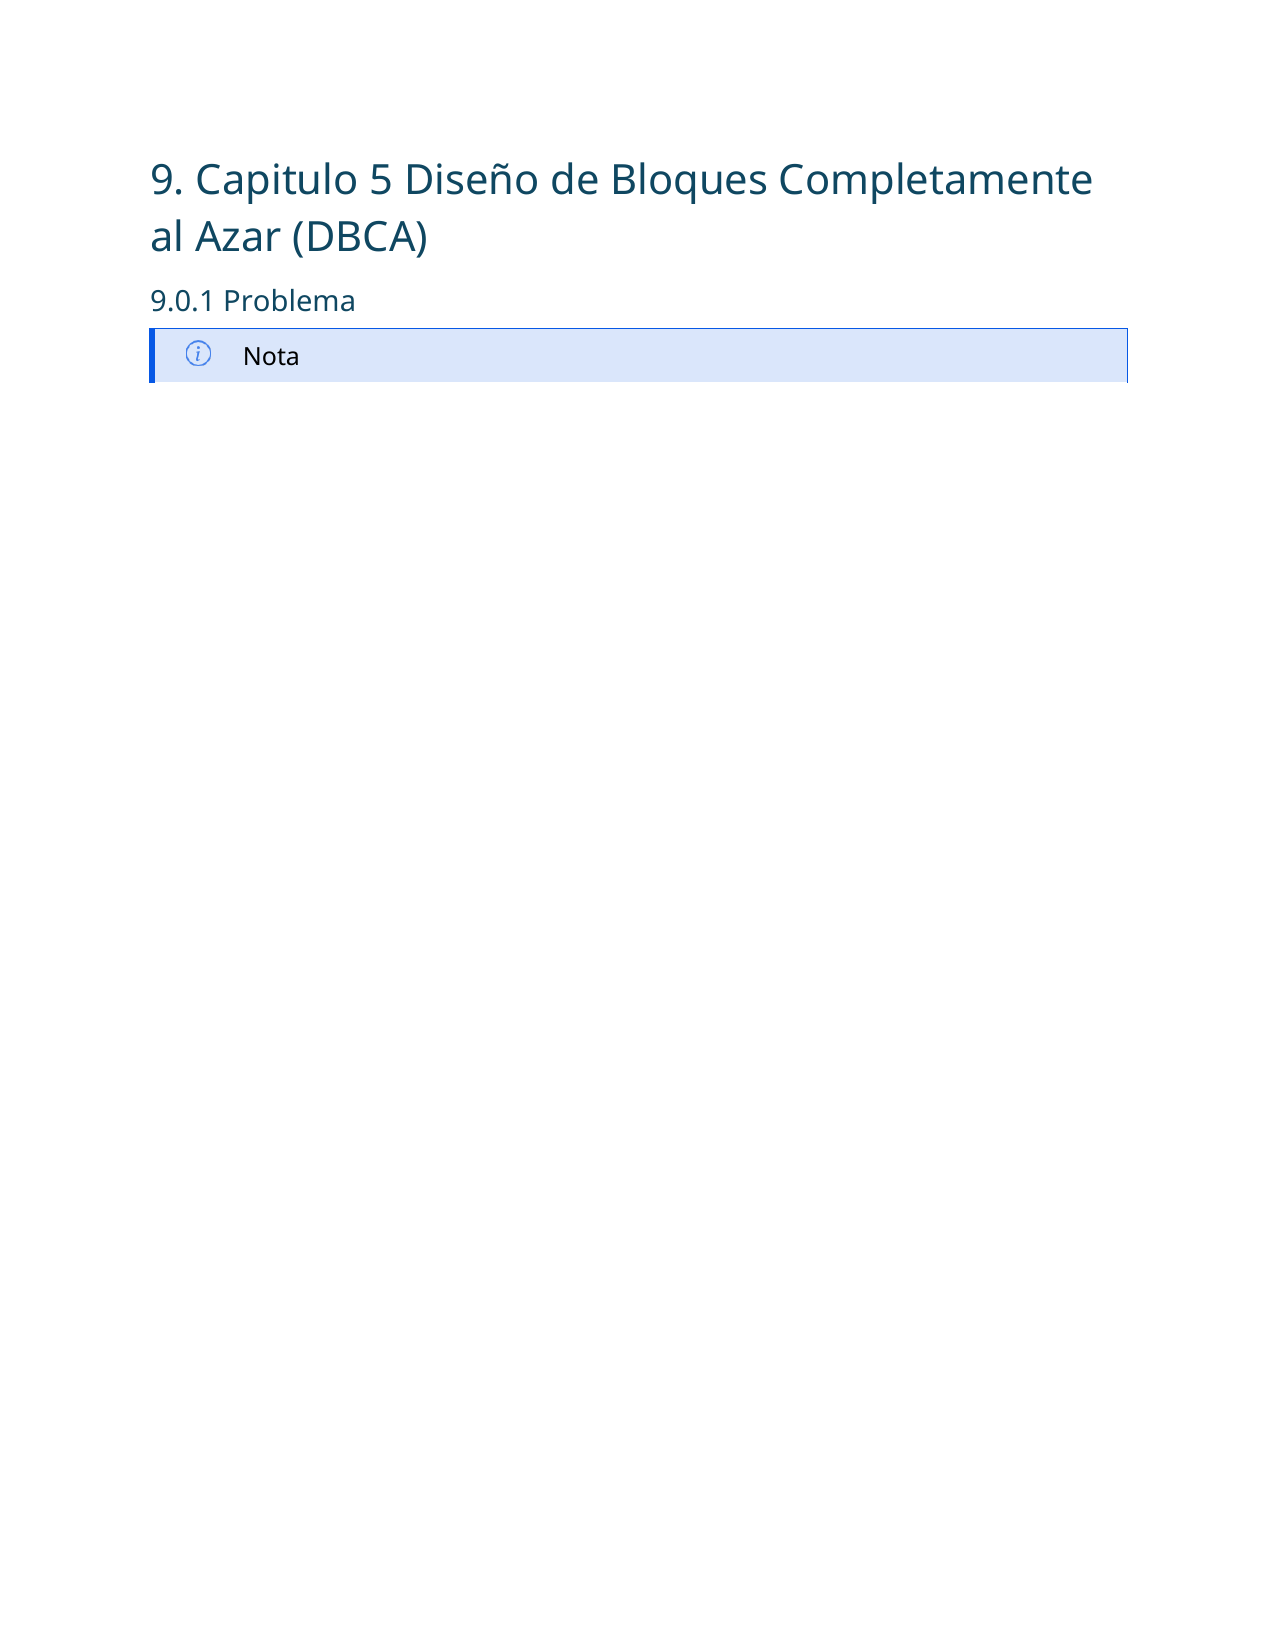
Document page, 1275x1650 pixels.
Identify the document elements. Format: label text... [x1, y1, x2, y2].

picture [186, 340, 211, 366]
table_header Nota [155, 329, 1127, 382]
subtitle 9.0.1 Problema [150, 280, 1125, 320]
subtitle 9. Capitulo 5 Diseño de Bloques Completamente al Azar (DBCA) [150, 150, 1125, 263]
